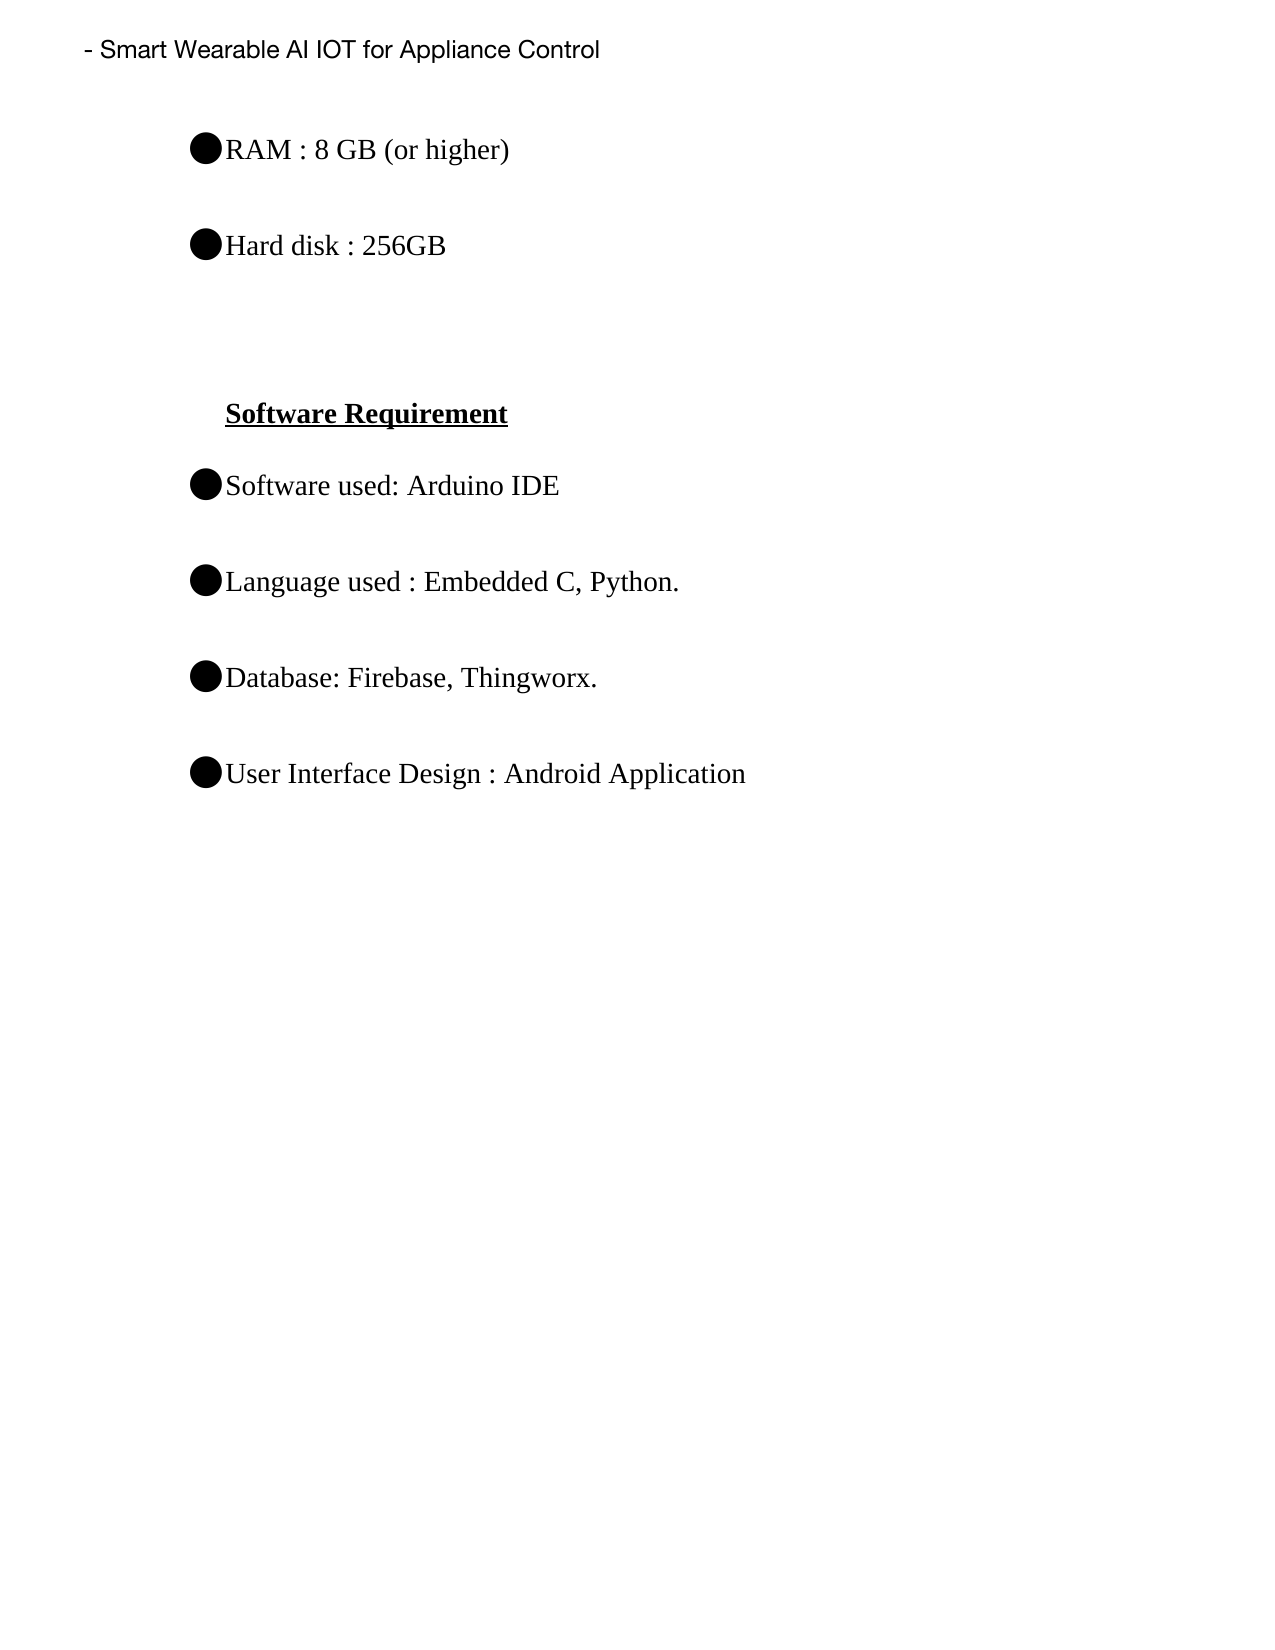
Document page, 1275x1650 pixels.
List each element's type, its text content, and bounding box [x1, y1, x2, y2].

list RAM : 8 GB (or higher) [188, 97, 1221, 183]
list Language used : Embedded C, Python. [188, 530, 1221, 616]
list User Interface Design : Android Application [188, 722, 1221, 807]
list Software used: Arduino IDE [188, 434, 1221, 519]
list Hard disk : 256GB [188, 194, 1221, 279]
list Database: Firebase, Thingworx. [188, 626, 1221, 712]
text Software Requirement [225, 396, 1221, 429]
